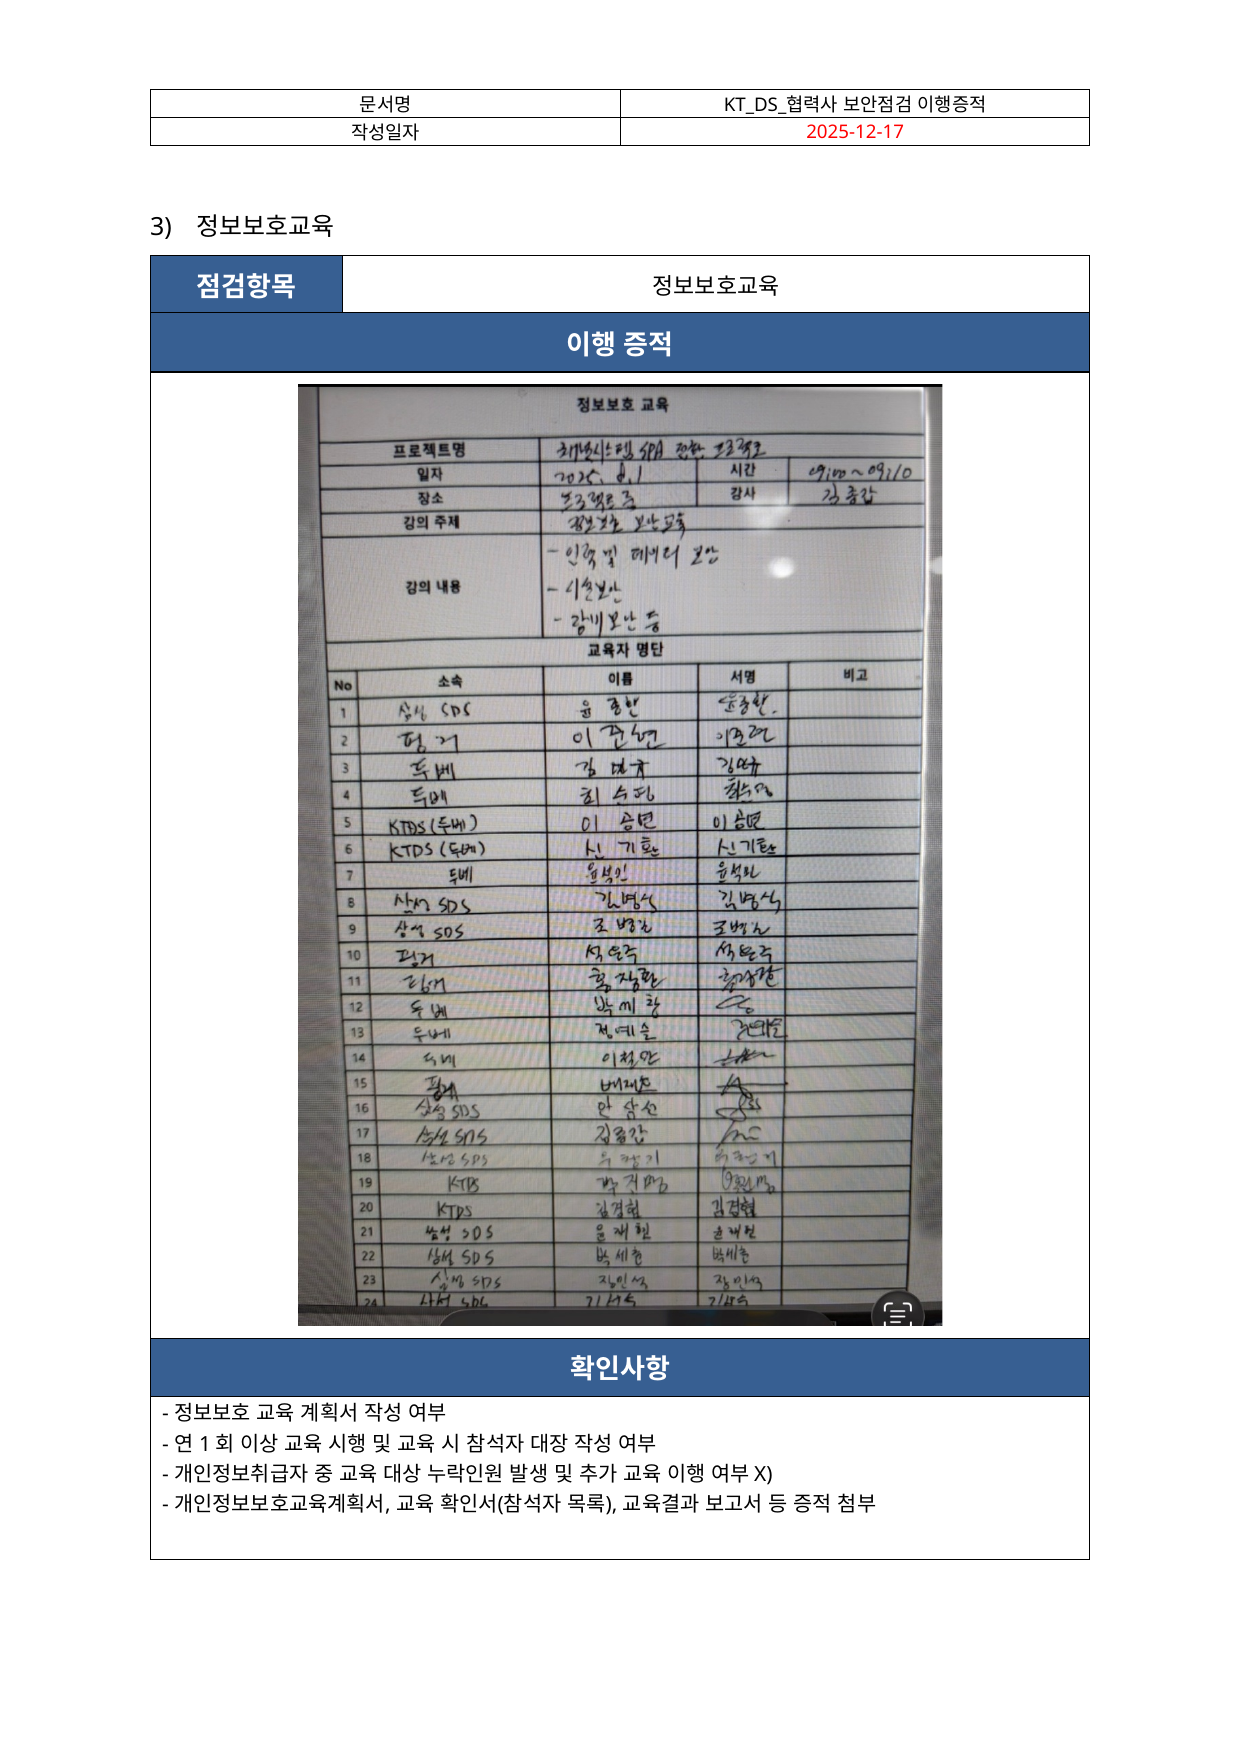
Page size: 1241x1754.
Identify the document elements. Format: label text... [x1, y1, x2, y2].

table_cell [151, 373, 1089, 1337]
table_header 점검항목 [151, 256, 342, 312]
table_cell 이행 증적 [151, 313, 1089, 371]
picture [298, 384, 943, 1326]
table_cell - 정보보호 교육 계획서 작성 여부 - 연 1회 이상 교육 시행 및 교육 시 참석자 대장 작성 여부 - 개인정보취급자 중 교육 대상 누락인원 발생 및 추가 교육 이행 여부X) - 개인정보보호교육계획서, 교육 확인서(참석자 목록), 교육결과 보고서 등 증적 첨부 [151, 1397, 1089, 1559]
table_cell 확인사항 [151, 1339, 1089, 1396]
subtitle 정보보호교육 [150, 206, 1090, 243]
table_header 정보보호교육 [343, 256, 1089, 312]
